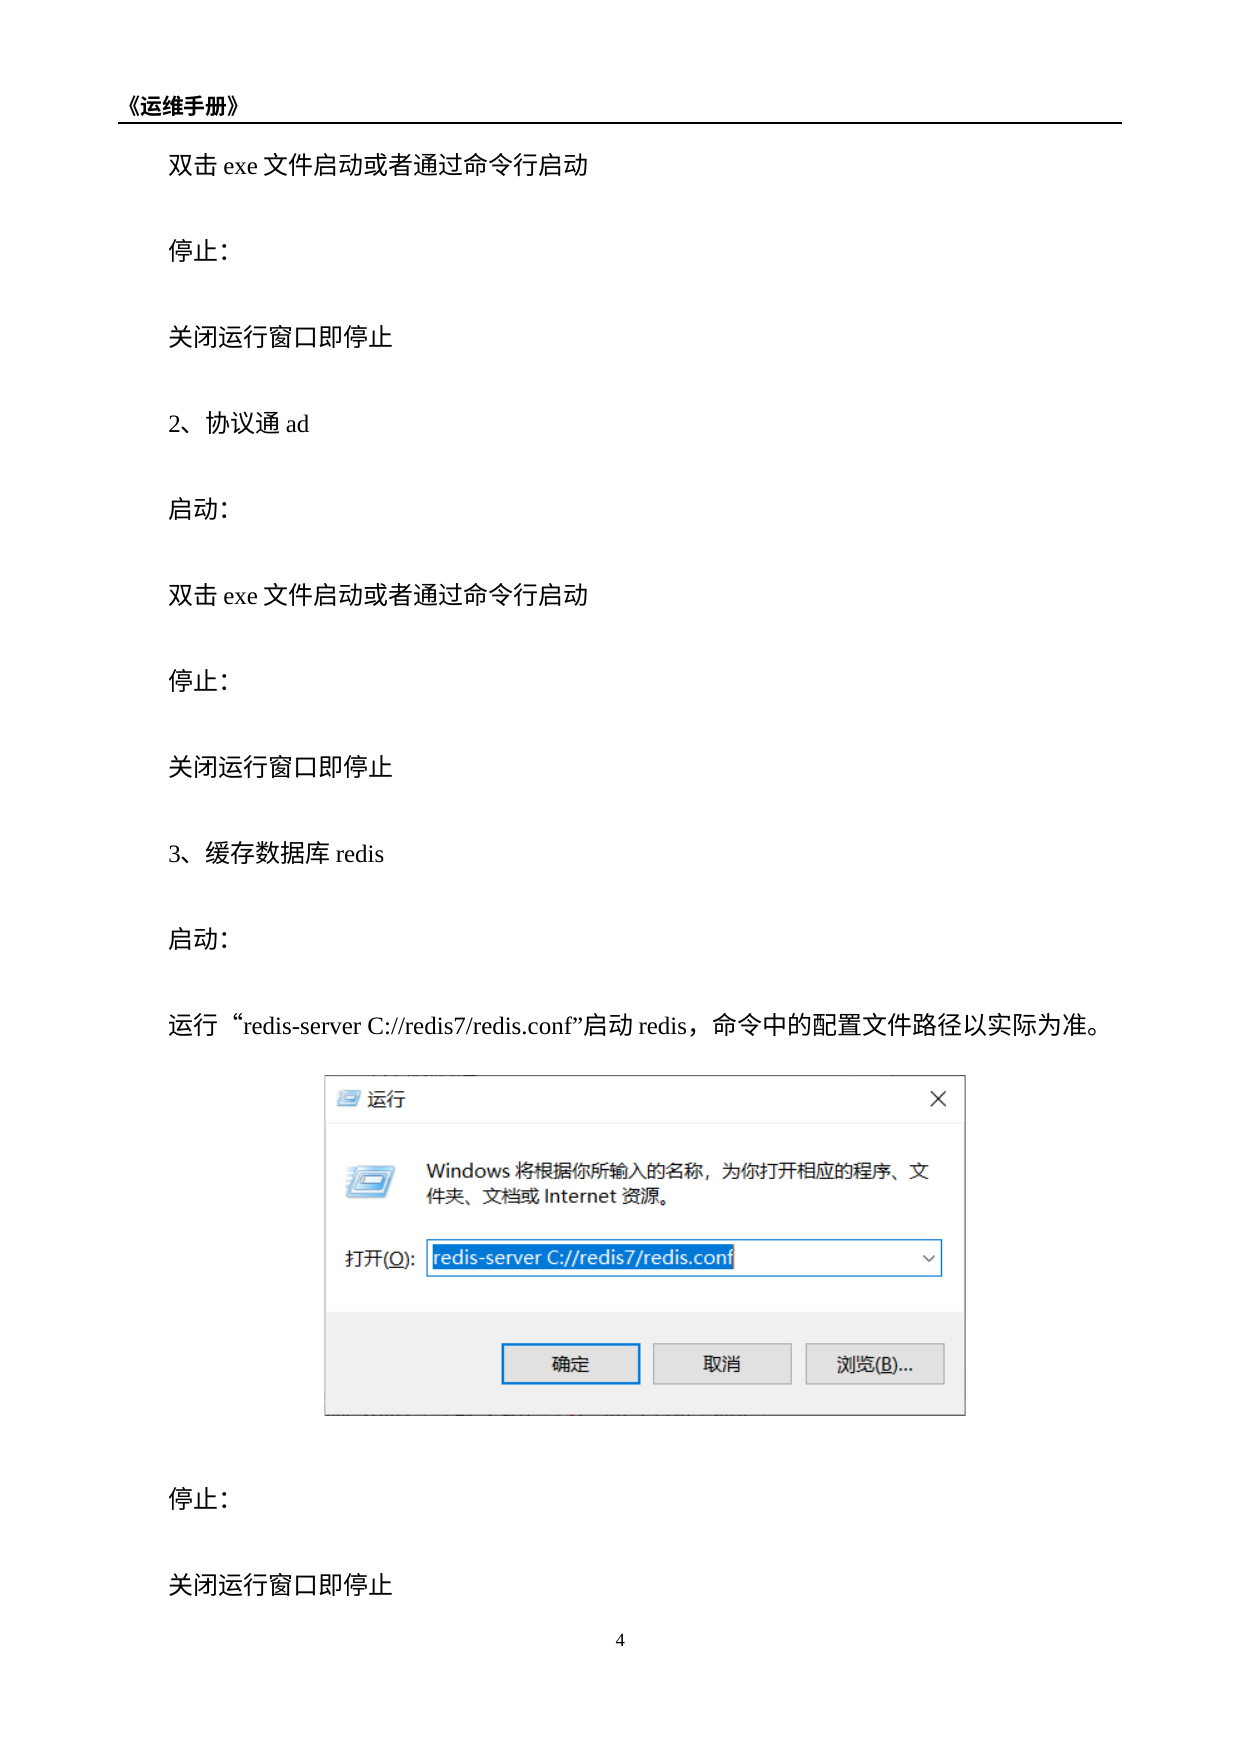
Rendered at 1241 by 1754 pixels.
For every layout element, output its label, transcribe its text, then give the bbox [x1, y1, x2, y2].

text 关闭运行窗口即停止 [118, 301, 1122, 369]
text 关闭运行窗口即停止 [118, 732, 1122, 799]
text 运行“redis-server C://redis7/redis.conf”启动redis，命令中的配置文件路径以实际为准。 [118, 990, 1122, 1058]
text 双击exe文件启动或者通过命令行启动 [118, 559, 1122, 627]
text 3、缓存数据库redis [118, 818, 1122, 886]
text 关闭运行窗口即停止 [118, 1550, 1122, 1618]
picture [324, 1075, 966, 1416]
text 双击exe文件启动或者通过命令行启动 [118, 129, 1122, 197]
text 启动： [118, 473, 1122, 541]
text 启动： [118, 904, 1122, 972]
text 停止： [118, 1464, 1122, 1532]
text 停止： [118, 646, 1122, 713]
text 2、协议通ad [118, 387, 1122, 455]
text 停止： [118, 215, 1122, 283]
